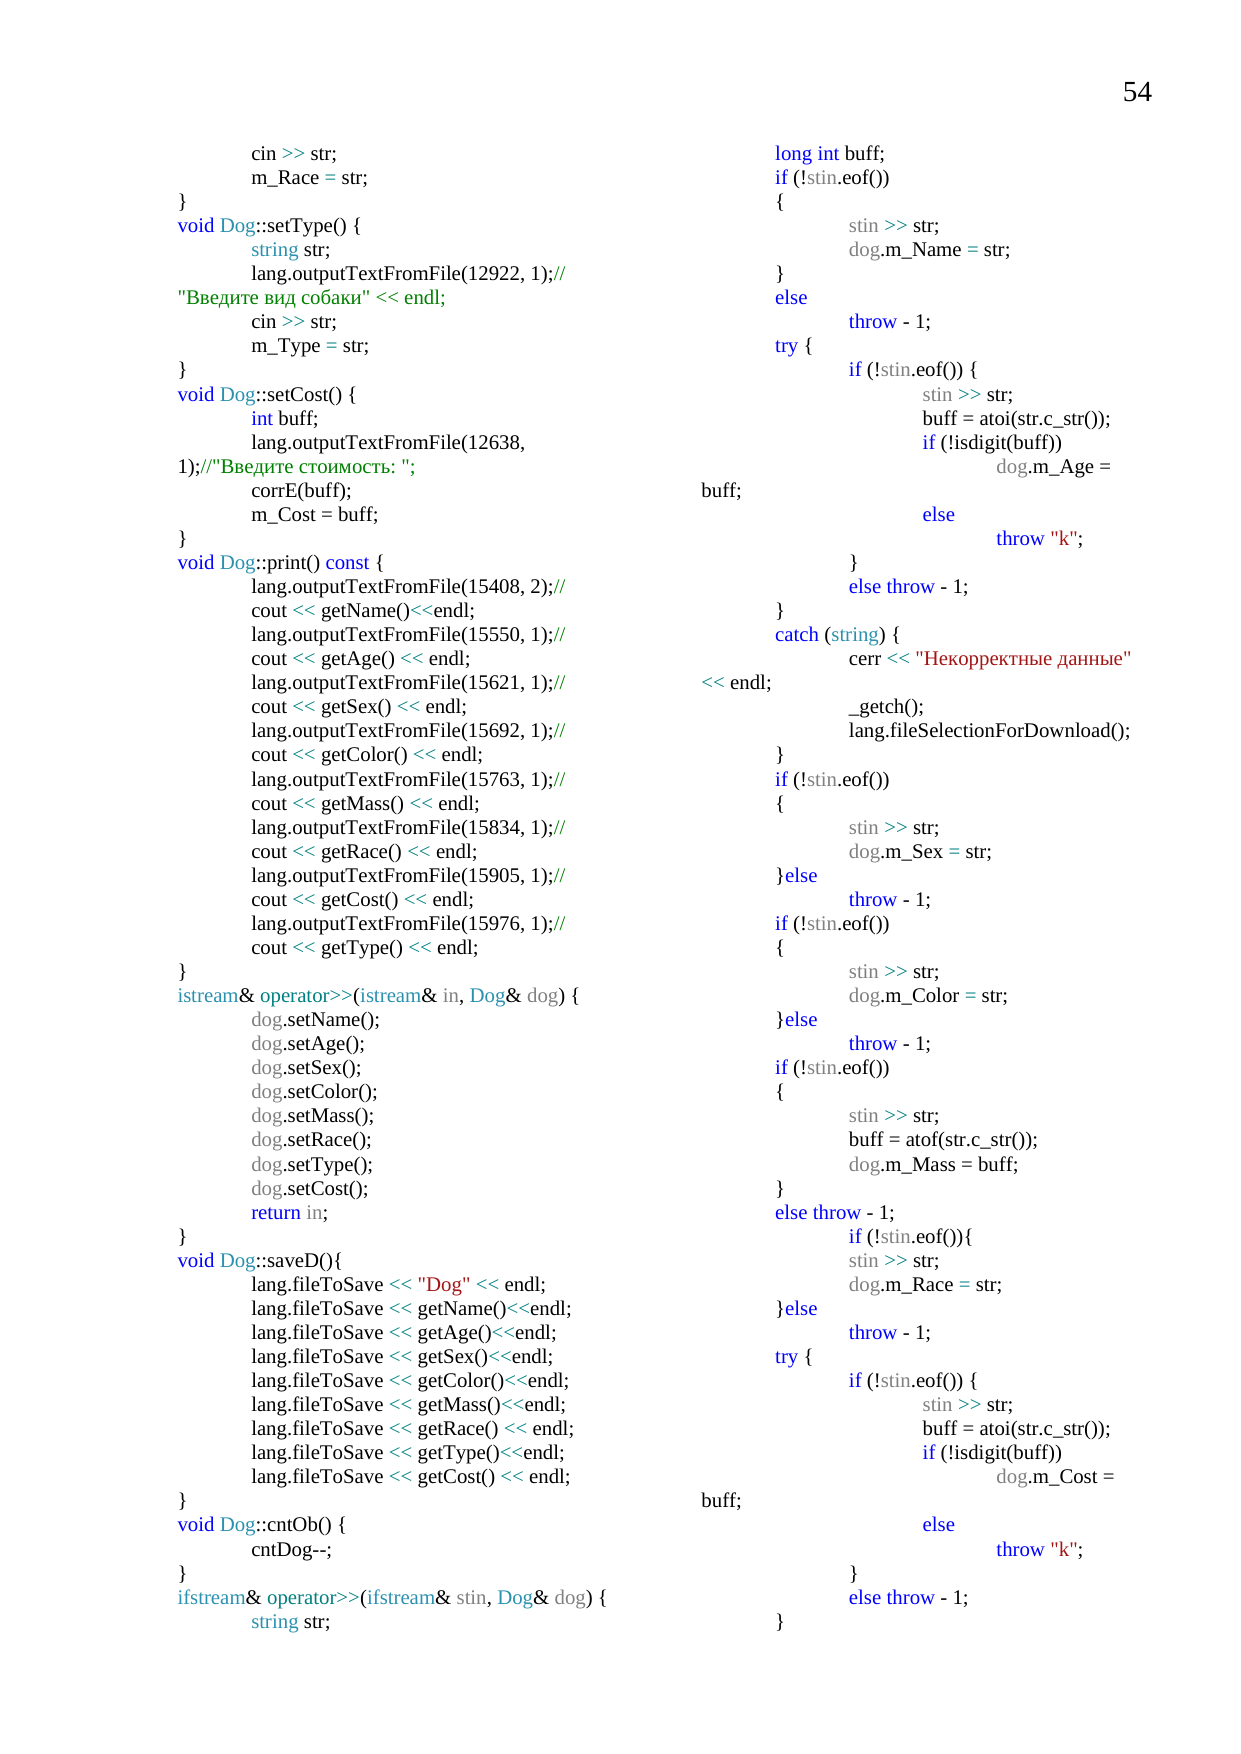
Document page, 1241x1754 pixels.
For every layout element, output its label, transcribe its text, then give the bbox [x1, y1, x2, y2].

text lang.outputTextFromFile(15408, 2);// [177, 574, 627, 598]
text else [701, 502, 1152, 526]
text lang.outputTextFromFile(12922, 1);// "Введите вид собаки" << endl; [177, 261, 627, 309]
text if (!isdigit(buff)) [701, 1440, 1152, 1464]
text void Dog::setType() { [177, 213, 627, 237]
text dog.setAge(); [177, 1031, 627, 1055]
text throw - 1; [701, 309, 1152, 333]
text dog.m_Race = str; [701, 1272, 1152, 1296]
text cout << getName()<<endl; [177, 598, 627, 622]
text lang.outputTextFromFile(15976, 1);// [177, 911, 627, 935]
text stin >> str; [701, 1248, 1152, 1272]
text istream& operator>>(istream& in, Dog& dog) { [177, 983, 627, 1007]
text { [701, 1079, 1152, 1103]
text dog.setMass(); [177, 1103, 627, 1127]
text stin >> str; [701, 1392, 1152, 1416]
text cout << getType() << endl; [177, 935, 627, 959]
text lang.fileToSave << getAge()<<endl; [177, 1320, 627, 1344]
text stin >> str; [701, 213, 1152, 237]
text void Dog::saveD(){ [177, 1248, 627, 1272]
text } [177, 189, 627, 213]
text lang.outputTextFromFile(15834, 1);// [177, 814, 627, 839]
text lang.outputTextFromFile(12638, 1);//"Введите стоимость: "; [177, 429, 627, 478]
text dog.m_Sex = str; [701, 839, 1152, 863]
text stin >> str; [701, 381, 1152, 406]
text buff = atof(str.c_str()); [701, 1127, 1152, 1151]
text dog.m_Color = str; [701, 983, 1152, 1007]
text if (!stin.eof()) { [701, 1368, 1152, 1392]
text } [177, 959, 627, 983]
text throw "k"; [701, 1536, 1152, 1561]
text } [701, 1176, 1152, 1199]
text throw "k"; [701, 526, 1152, 550]
text dog.setType(); [177, 1151, 627, 1176]
text if (!isdigit(buff)) [701, 429, 1152, 454]
text else throw - 1; [701, 574, 1152, 598]
text stin >> str; [701, 814, 1152, 839]
text lang.outputTextFromFile(15550, 1);// [177, 622, 627, 646]
text stin >> str; [701, 959, 1152, 983]
text return in; [177, 1199, 627, 1224]
text lang.fileToSave << getSex()<<endl; [177, 1344, 627, 1368]
text corrE(buff); [177, 478, 627, 502]
text } [701, 742, 1152, 766]
text cerr << "Некорректные данные" << endl; [701, 646, 1152, 694]
text { [701, 791, 1152, 814]
text dog.setRace(); [177, 1127, 627, 1151]
text else [701, 1512, 1152, 1536]
text m_Race = str; [177, 165, 627, 189]
text if (!stin.eof()){ [701, 1224, 1152, 1248]
text else [701, 285, 1152, 309]
text lang.fileToSave << "Dog" << endl; [177, 1272, 627, 1296]
text dog.m_Mass = buff; [701, 1151, 1152, 1176]
text else throw - 1; [701, 1199, 1152, 1224]
text cout << getRace() << endl; [177, 839, 627, 863]
text lang.fileToSave << getName()<<endl; [177, 1296, 627, 1320]
text if (!stin.eof()) [701, 1055, 1152, 1079]
text cout << getSex() << endl; [177, 694, 627, 718]
text buff = atoi(str.c_str()); [701, 406, 1152, 429]
text } [177, 1224, 627, 1248]
text _getch(); [701, 694, 1152, 718]
text if (!stin.eof()) [701, 165, 1152, 189]
text if (!stin.eof()) [701, 766, 1152, 791]
text buff = atoi(str.c_str()); [701, 1416, 1152, 1440]
text } [177, 357, 627, 381]
text dog.m_Name = str; [701, 237, 1152, 261]
text void Dog::print() const { [177, 550, 627, 574]
text stin >> str; [701, 1103, 1152, 1127]
text cntDog--; [177, 1536, 627, 1561]
text } [701, 550, 1152, 574]
text throw - 1; [701, 1320, 1152, 1344]
text try { [701, 1344, 1152, 1368]
text cin >> str; [177, 141, 627, 165]
text string str; [177, 237, 627, 261]
text dog.setColor(); [177, 1079, 627, 1103]
text }else [701, 1296, 1152, 1320]
text { [701, 189, 1152, 213]
text dog.setCost(); [177, 1176, 627, 1199]
text long int buff; [701, 141, 1152, 165]
text { [701, 935, 1152, 959]
text dog.m_Age = buff; [701, 454, 1152, 502]
text cout << getAge() << endl; [177, 646, 627, 670]
text lang.fileToSave << getRace() << endl; [177, 1416, 627, 1440]
text else throw - 1; [701, 1584, 1152, 1609]
text dog.setSex(); [177, 1055, 627, 1079]
text if (!stin.eof()) [701, 911, 1152, 935]
text } [701, 1609, 1152, 1633]
text catch (string) { [701, 622, 1152, 646]
text } [177, 526, 627, 550]
text cout << getCost() << endl; [177, 887, 627, 911]
text lang.outputTextFromFile(15621, 1);// [177, 670, 627, 694]
text lang.outputTextFromFile(15763, 1);// [177, 766, 627, 791]
text if (!stin.eof()) { [701, 357, 1152, 381]
text lang.outputTextFromFile(15905, 1);// [177, 863, 627, 887]
text } [701, 598, 1152, 622]
text } [177, 1488, 627, 1512]
text lang.fileToSave << getColor()<<endl; [177, 1368, 627, 1392]
text lang.fileSelectionForDownload(); [701, 718, 1152, 742]
text m_Cost = buff; [177, 502, 627, 526]
text }else [701, 1007, 1152, 1031]
text throw - 1; [701, 1031, 1152, 1055]
text dog.setName(); [177, 1007, 627, 1031]
text ifstream& operator>>(ifstream& stin, Dog& dog) { [177, 1584, 627, 1609]
text }else [701, 863, 1152, 887]
text cout << getColor() << endl; [177, 742, 627, 766]
text throw - 1; [701, 887, 1152, 911]
text void Dog::setCost() { [177, 381, 627, 406]
text dog.m_Cost = buff; [701, 1464, 1152, 1512]
text lang.fileToSave << getMass()<<endl; [177, 1392, 627, 1416]
text cout << getMass() << endl; [177, 791, 627, 814]
text string str; [177, 1609, 627, 1633]
text } [701, 1561, 1152, 1584]
text int buff; [177, 406, 627, 429]
text lang.fileToSave << getCost() << endl; [177, 1464, 627, 1488]
text m_Type = str; [177, 333, 627, 357]
text lang.outputTextFromFile(15692, 1);// [177, 718, 627, 742]
text void Dog::cntOb() { [177, 1512, 627, 1536]
text } [177, 1561, 627, 1584]
text cin >> str; [177, 309, 627, 333]
text try { [701, 333, 1152, 357]
text } [701, 261, 1152, 285]
text lang.fileToSave << getType()<<endl; [177, 1440, 627, 1464]
